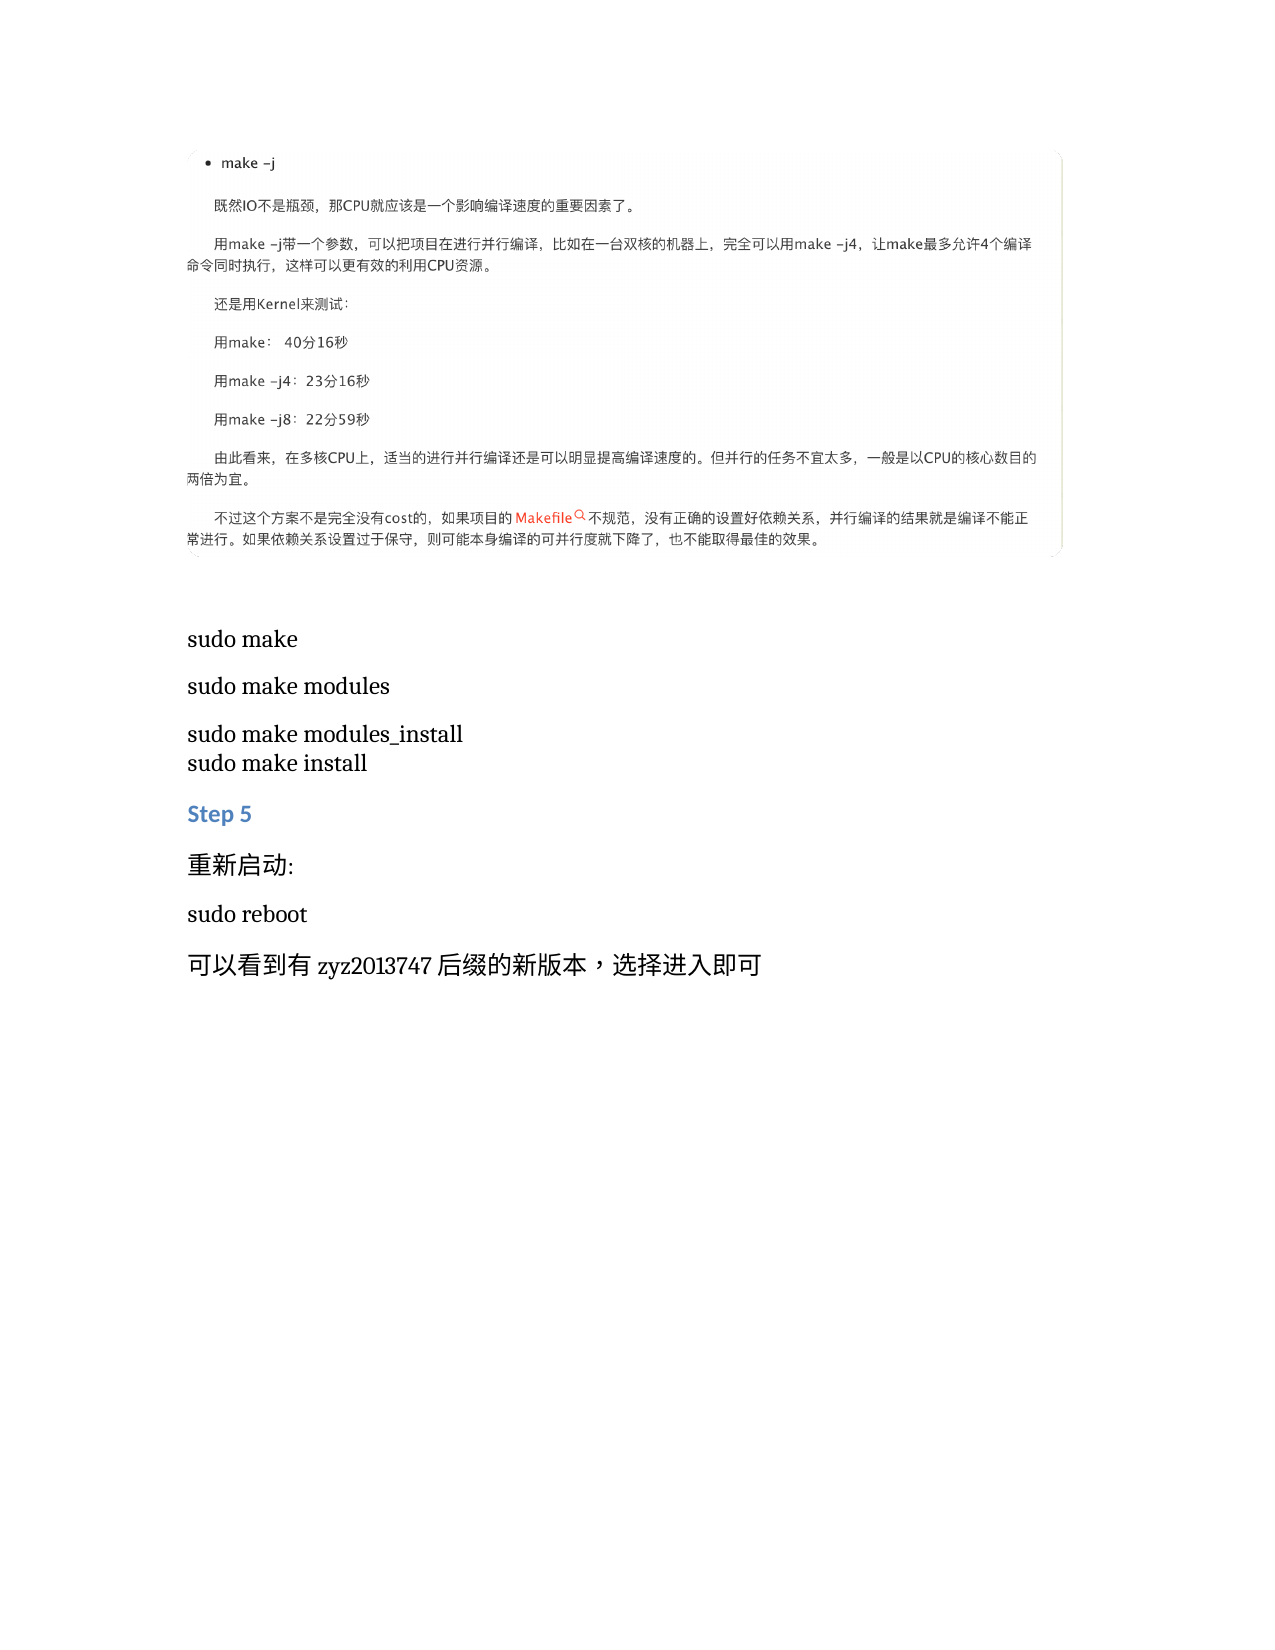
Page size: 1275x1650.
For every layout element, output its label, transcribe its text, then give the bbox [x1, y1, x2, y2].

subtitle Step 5 [187, 798, 1087, 829]
text 重新启动: [187, 847, 1087, 881]
text sudo make [187, 625, 1087, 653]
picture [187, 150, 1063, 557]
text 可以看到有zyz2013747后缀的新版本，选择进入即可 [187, 948, 1087, 982]
text sudo make modules [187, 672, 1087, 701]
text sudo reboot [187, 900, 1087, 929]
text sudo make modules_install sudo make install [187, 720, 1087, 777]
